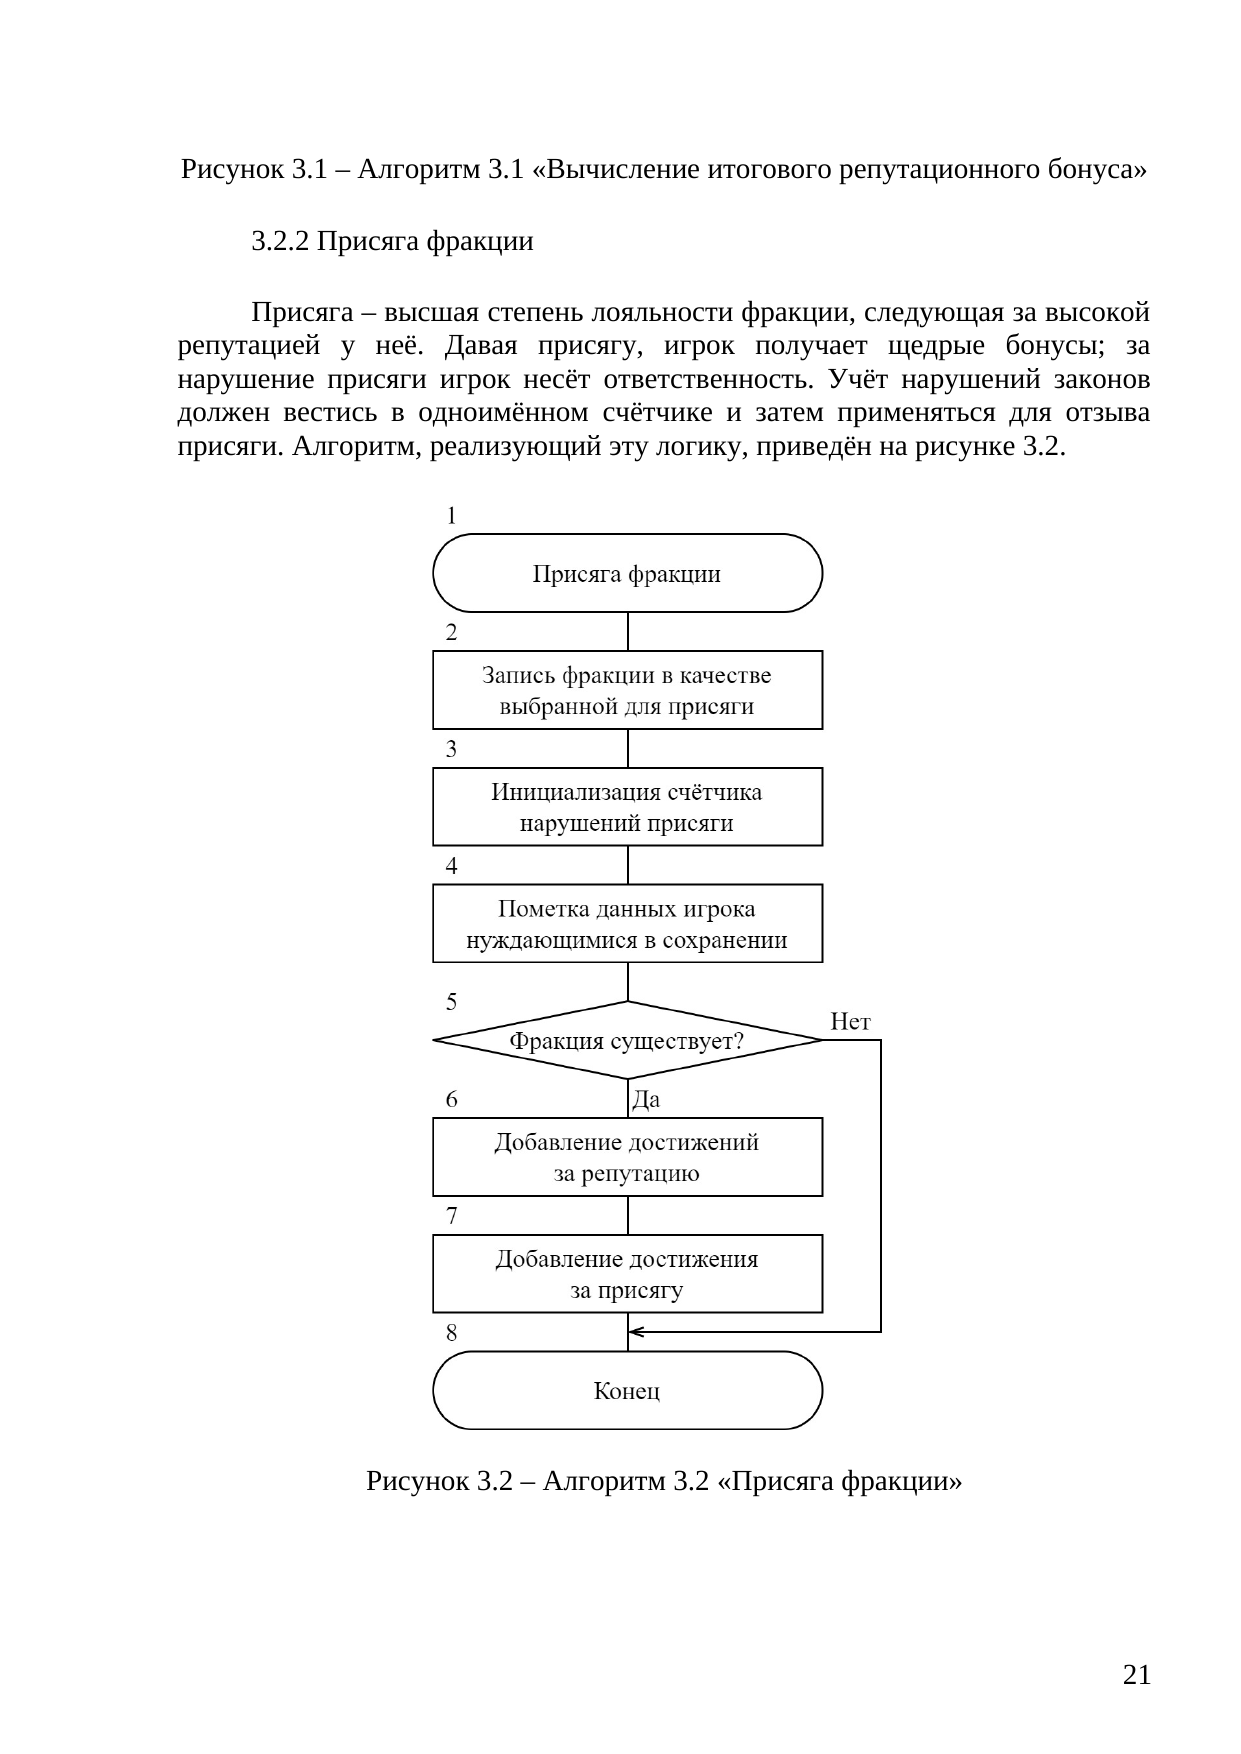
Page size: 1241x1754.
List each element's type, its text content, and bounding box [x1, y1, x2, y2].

text Рисунок 3.1 – Алгоритм 3.1 «Вычисление итогового репутационного бонуса» [177, 152, 1152, 185]
text Присяга – высшая степень лояльности фракции, следующая за высокой репутацией у неё. Давая присягу, игрок получает щедрые бонусы; за нарушение присяги игрок несёт ответственность. Учёт нарушений законов должен вестись в одноимённом счётчике и затем применяться для отзыва присяги. Алгоритм, реализующий эту логику, приведён на рисунке 3.2. [177, 294, 1152, 461]
picture [432, 495, 897, 1430]
subtitle Присяга фракции [251, 223, 1152, 256]
text Рисунок 3.2 – Алгоритм 3.2 «Присяга фракции» [177, 1463, 1152, 1497]
